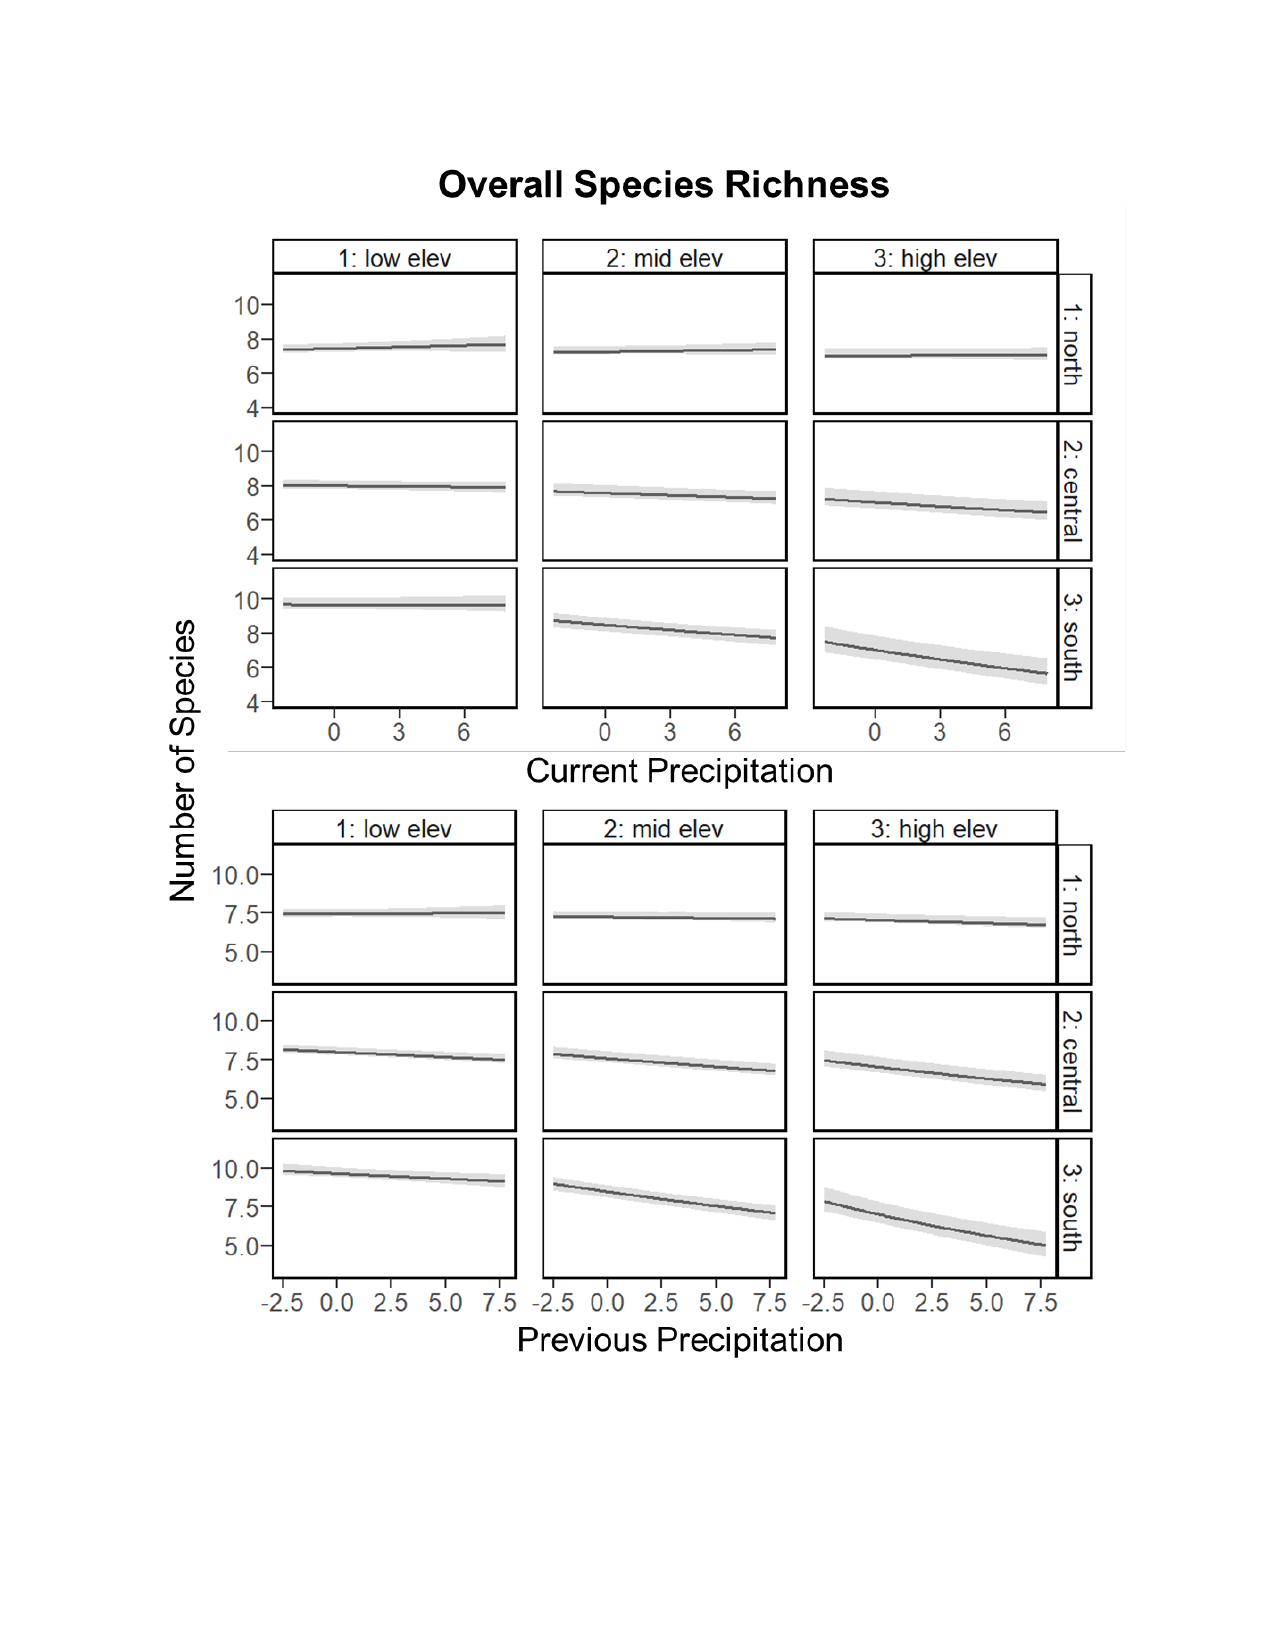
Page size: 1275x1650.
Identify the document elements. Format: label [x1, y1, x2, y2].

picture [150, 150, 1125, 1380]
